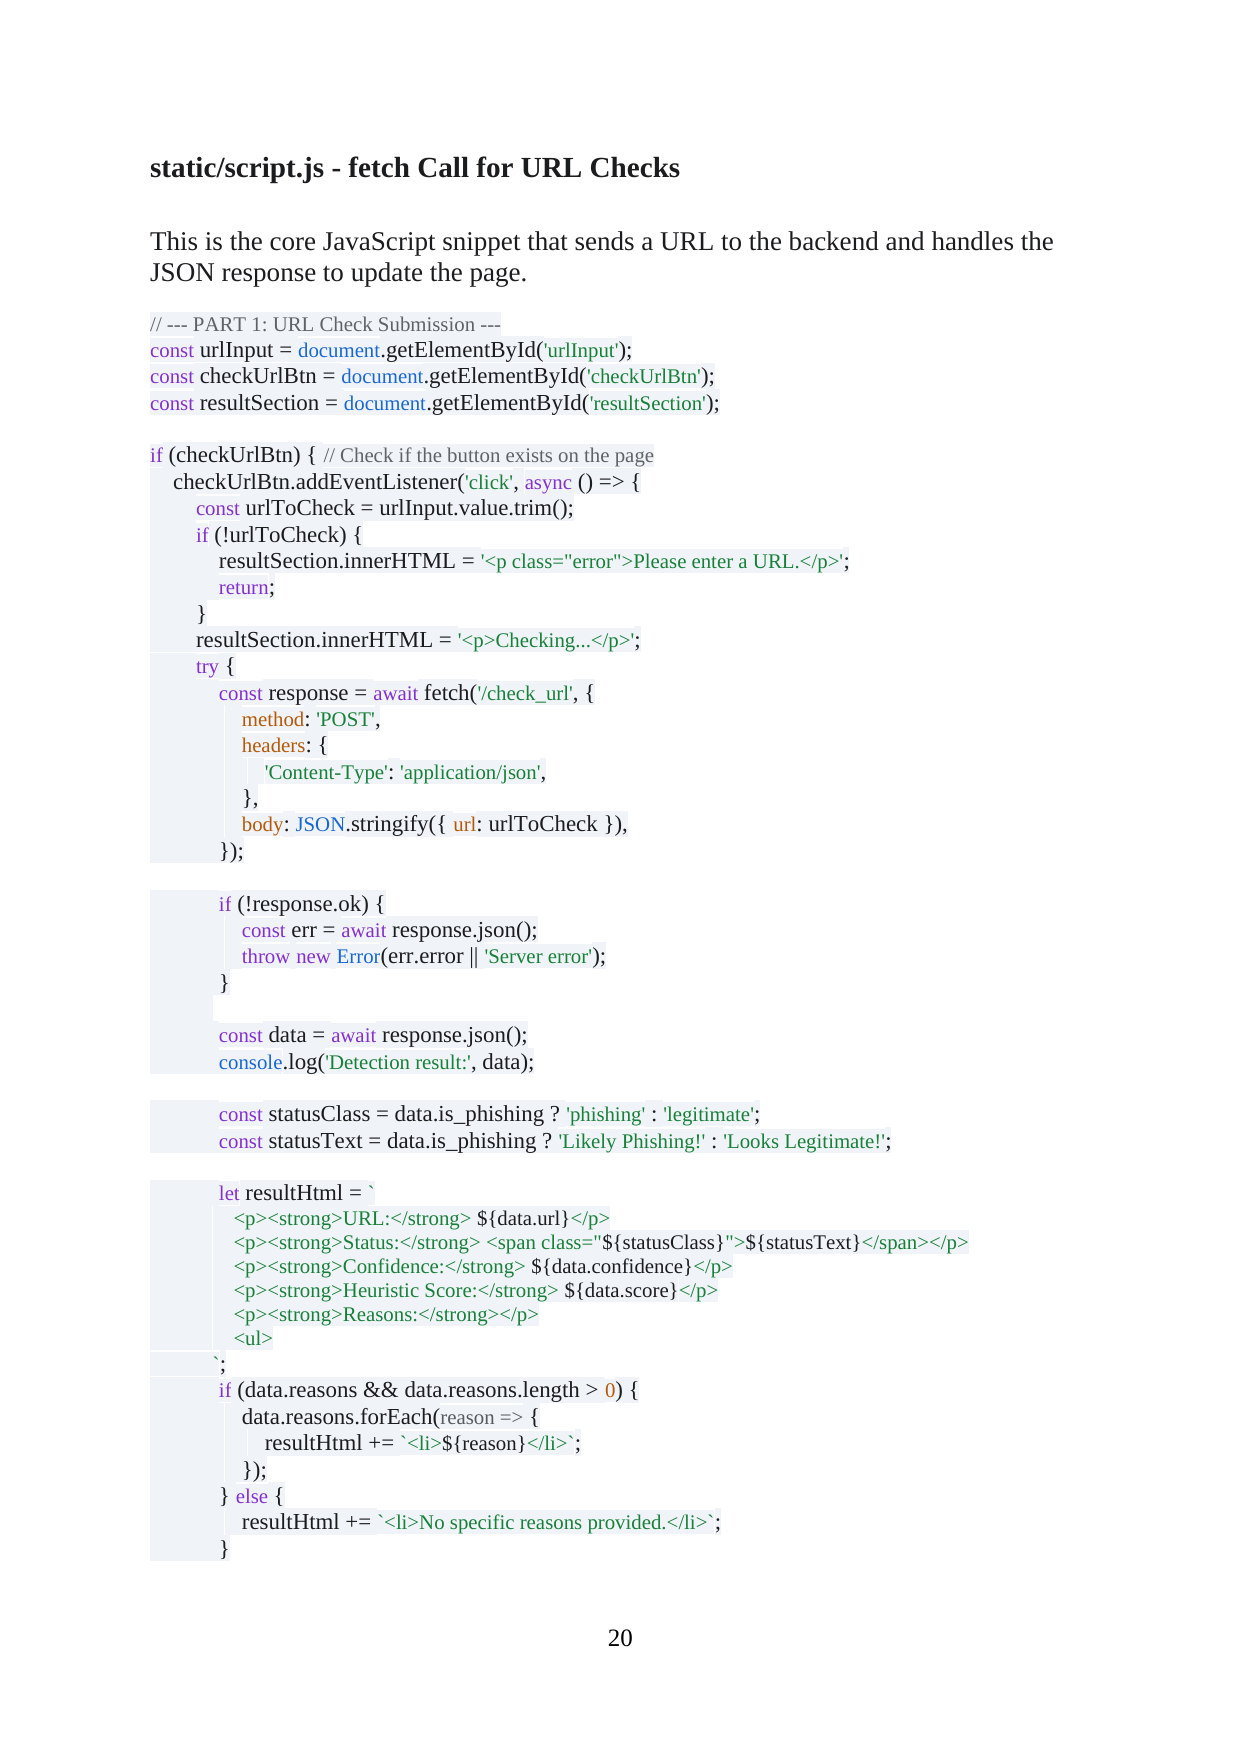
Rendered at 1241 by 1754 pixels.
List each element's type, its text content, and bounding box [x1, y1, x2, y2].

text static/script.js - fetch Call for URL Checks [150, 150, 1090, 183]
text This is the core JavaScript snippet that sends a URL to the backend and handles the JSON response to update the page. [150, 225, 1090, 287]
text // --- PART 1: URL Check Submission --- const urlInput = document.getElementById('urlInput'); const checkUrlBtn = document.getElementById('checkUrlBtn'); const resultSection = document.getElementById('resultSection'); if (checkUrlBtn) { // Check if the button exists on the page checkUrlBtn.addEventListener('click', async () => { const urlToCheck = urlInput.value.trim(); if (!urlToCheck) { resultSection.innerHTML = '<p class="error">Please enter a URL.</p>'; return; } resultSection.innerHTML = '<p>Checking...</p>'; try { const response = await fetch('/check_url', { method: 'POST', headers: { 'Content-Type': 'application/json', }, body: JSON.stringify({ url: urlToCheck }), }); if (!response.ok) { const err = await response.json(); throw new Error(err.error || 'Server error'); } const data = await response.json(); console.log('Detection result:', data); const statusClass = data.is_phishing ? 'phishing' : 'legitimate'; const statusText = data.is_phishing ? 'Likely Phishing!' : 'Looks Legitimate!'; let resultHtml = ` <p><strong>URL:</strong> ${data.url}</p> <p><strong>Status:</strong> <span class="${statusClass}">${statusText}</span></p> <p><strong>Confidence:</strong> ${data.confidence}</p> <p><strong>Heuristic Score:</strong> ${data.score}</p> <p><strong>Reasons:</strong></p> <ul> `; if (data.reasons && data.reasons.length > 0) { data.reasons.forEach(reason => { resultHtml += `<li>${reason}</li>`; }); } else { resultHtml += `<li>No specific reasons provided.</li>`; } [150, 312, 1090, 1561]
